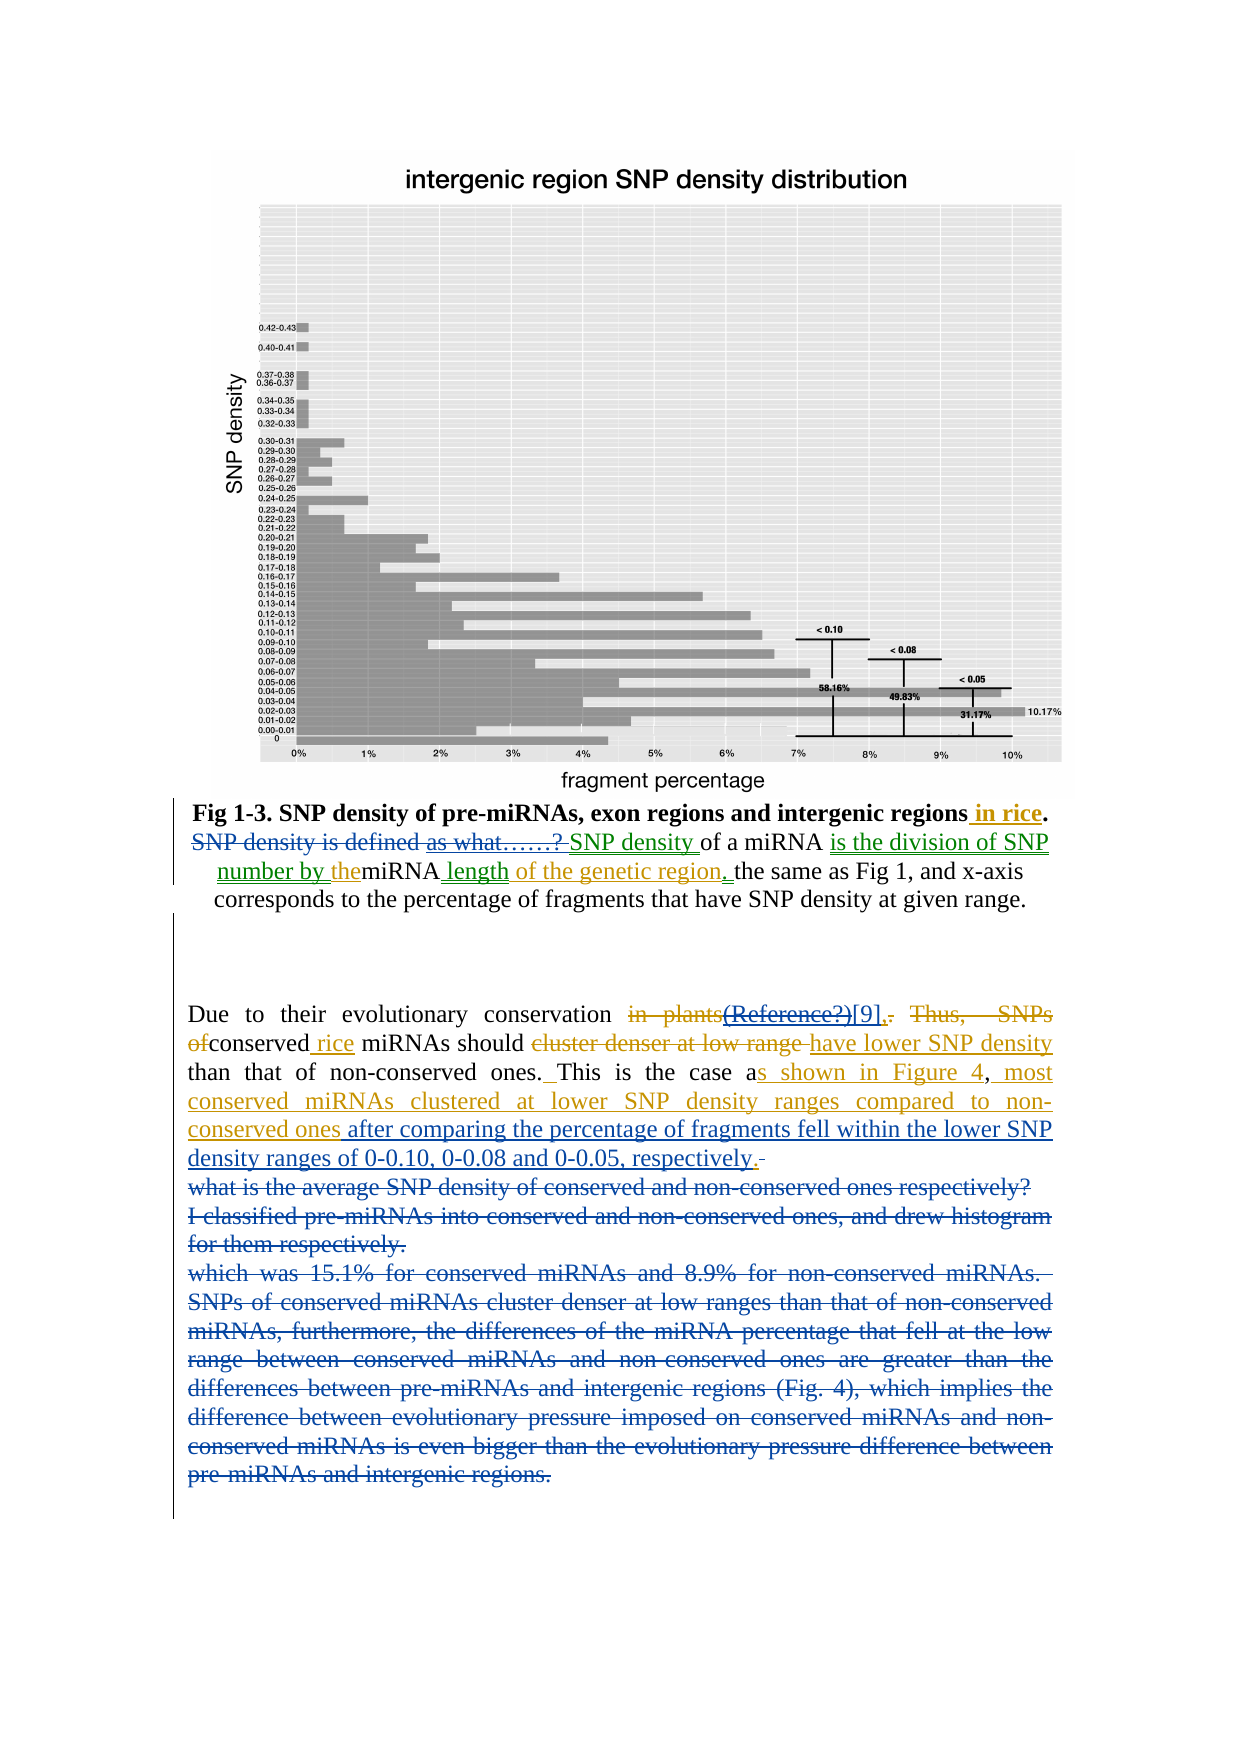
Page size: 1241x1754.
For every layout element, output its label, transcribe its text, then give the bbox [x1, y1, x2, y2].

text Due to their evolutionary conservation conserved miRNAs should than that of non-conserved ones.This is the case a, [187, 1112, 1053, 1139]
picture [211, 150, 1076, 799]
text the same as Fig 1, and x-axis corresponds to the percentage of fragments that have SNP density at given range. [187, 827, 1053, 913]
text Due to their evolutionary conservation conserved miRNAs should than that of non-conserved ones.This is the case a, [187, 999, 1053, 1111]
text Due to their evolutionary conservation conserved miRNAs should than that of non-conserved ones.This is the case a, [187, 1140, 1053, 1172]
text Fig 1-3. SNP density of pre-miRNAs, exon regions and intergenic regions. [187, 798, 1053, 827]
